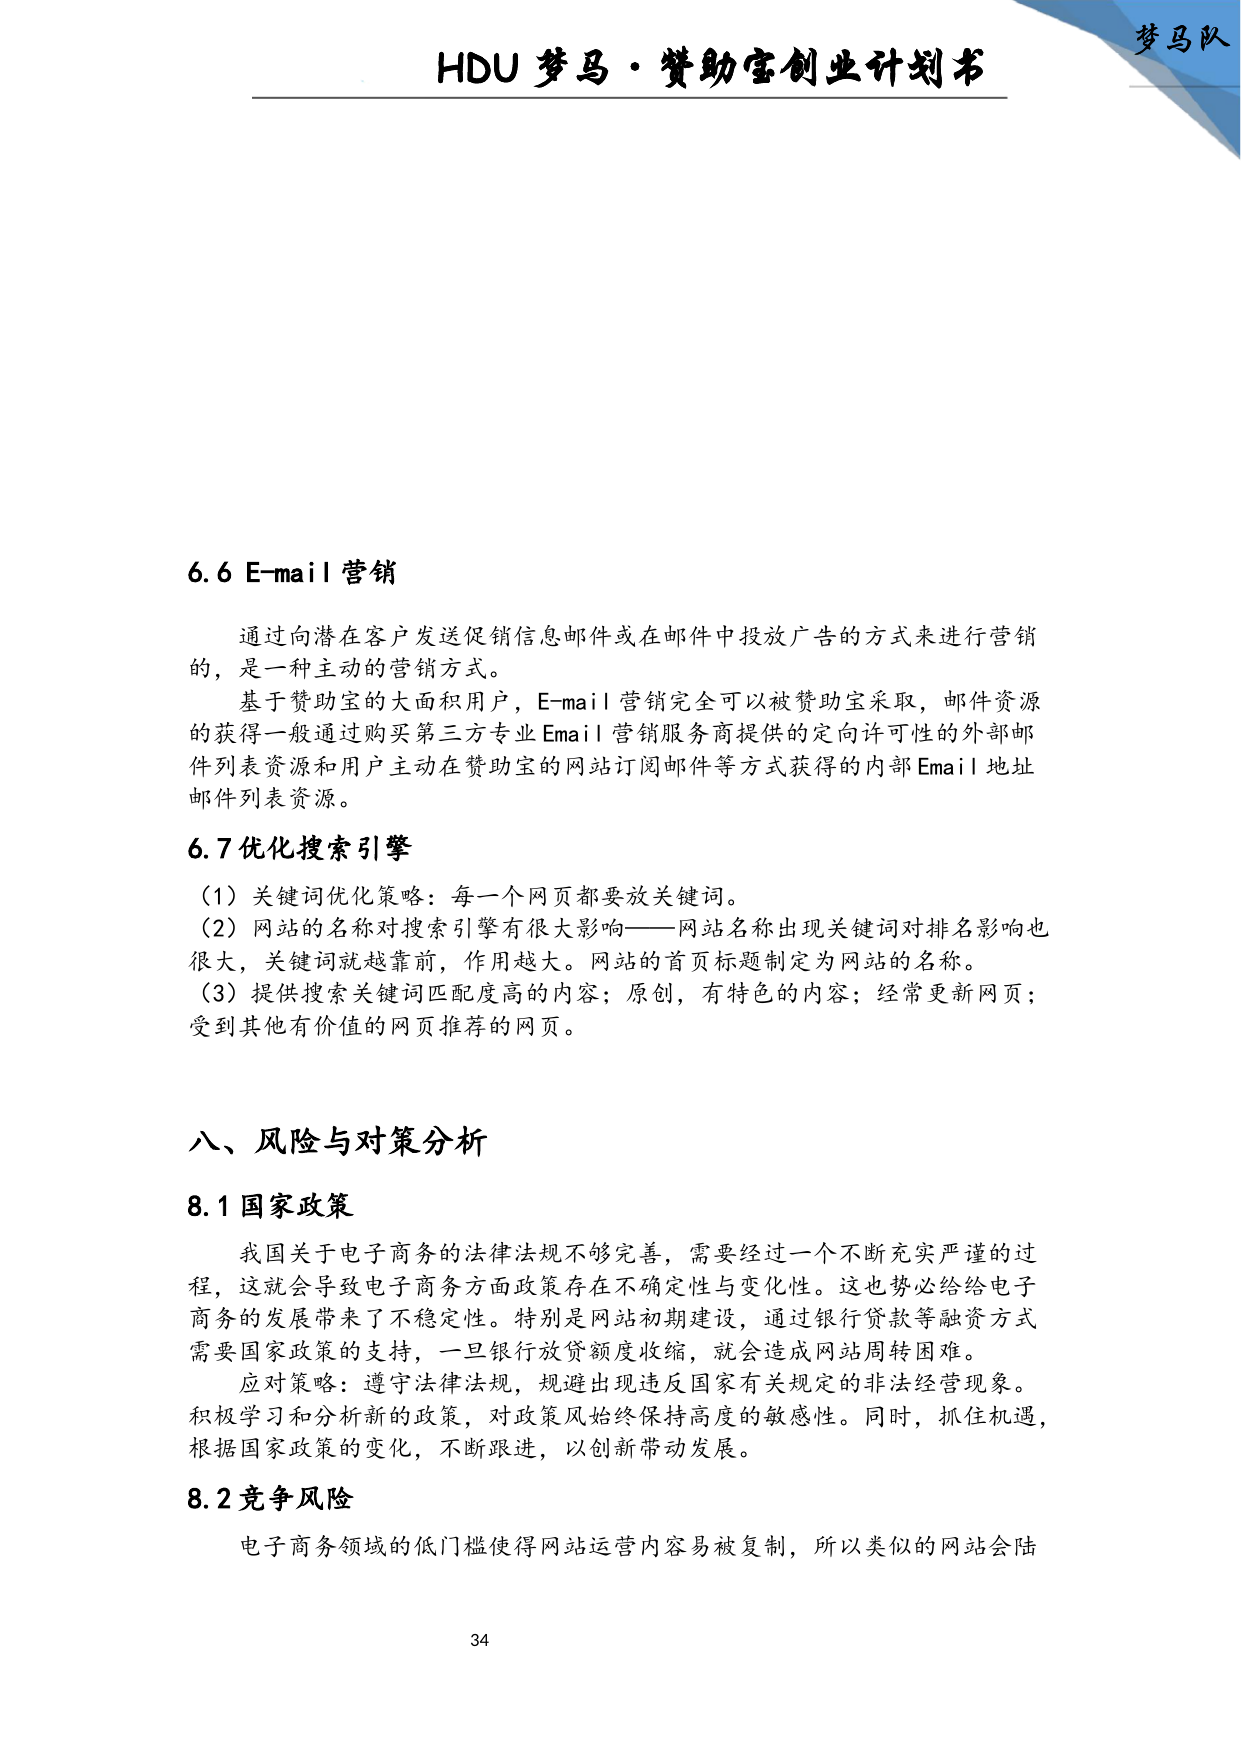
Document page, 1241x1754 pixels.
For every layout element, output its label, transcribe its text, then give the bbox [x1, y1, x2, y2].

text 通过向潜在客户发送促销信息邮件或在邮件中投放广告的方式来进行营销的，是一种主动的营销方式。 [187, 618, 1053, 683]
text （1）关键词优化策略：每一个网页都要放关键词。 [187, 878, 1053, 911]
picture [252, 0, 1241, 163]
text 8.1国家政策 [187, 1171, 1053, 1236]
text 8.2竞争风险 [187, 1463, 1053, 1528]
text 八、风险与对策分析 [187, 1106, 1053, 1171]
text 应对策略：遵守法律法规，规避出现违反国家有关规定的非法经营现象。积极学习和分析新的政策，对政策风始终保持高度的敏感性。同时，抓住机遇，根据国家政策的变化，不断跟进，以创新带动发展。 [187, 1366, 1053, 1463]
text 我国关于电子商务的法律法规不够完善，需要经过一个不断充实严谨的过程，这就会导致电子商务方面政策存在不确定性与变化性。这也势必给给电子商务的发展带来了不稳定性。特别是网站初期建设，通过银行贷款等融资方式需要国家政策的支持，一旦银行放贷额度收缩，就会造成网站周转困难。 [187, 1236, 1053, 1366]
text 基于赞助宝的大面积用户，E-mail营销完全可以被赞助宝采取，邮件资源的获得一般通过购买第三方专业Email营销服务商提供的定向许可性的外部邮件列表资源和用户主动在赞助宝的网站订阅邮件等方式获得的内部Email地址邮件列表资源。 [187, 683, 1053, 813]
text （2）网站的名称对搜索引擎有很大影响——网站名称出现关键词对排名影响也很大，关键词就越靠前，作用越大。网站的首页标题制定为网站的名称。 [187, 911, 1053, 976]
text 6.7优化搜索引擎 [187, 813, 1053, 878]
text （3）提供搜索关键词匹配度高的内容；原创，有特色的内容；经常更新网页；受到其他有价值的网页推荐的网页。 [187, 976, 1053, 1041]
subtitle 6.6 E-mail营销 [187, 537, 1053, 602]
text 电子商务领域的低门槛使得网站运营内容易被复制，所以类似的网站会陆续出现，实力强大的网站会对本平台发展造成极大的威胁。如视友网等实力较为强劲的网站。 [187, 1528, 1053, 1561]
